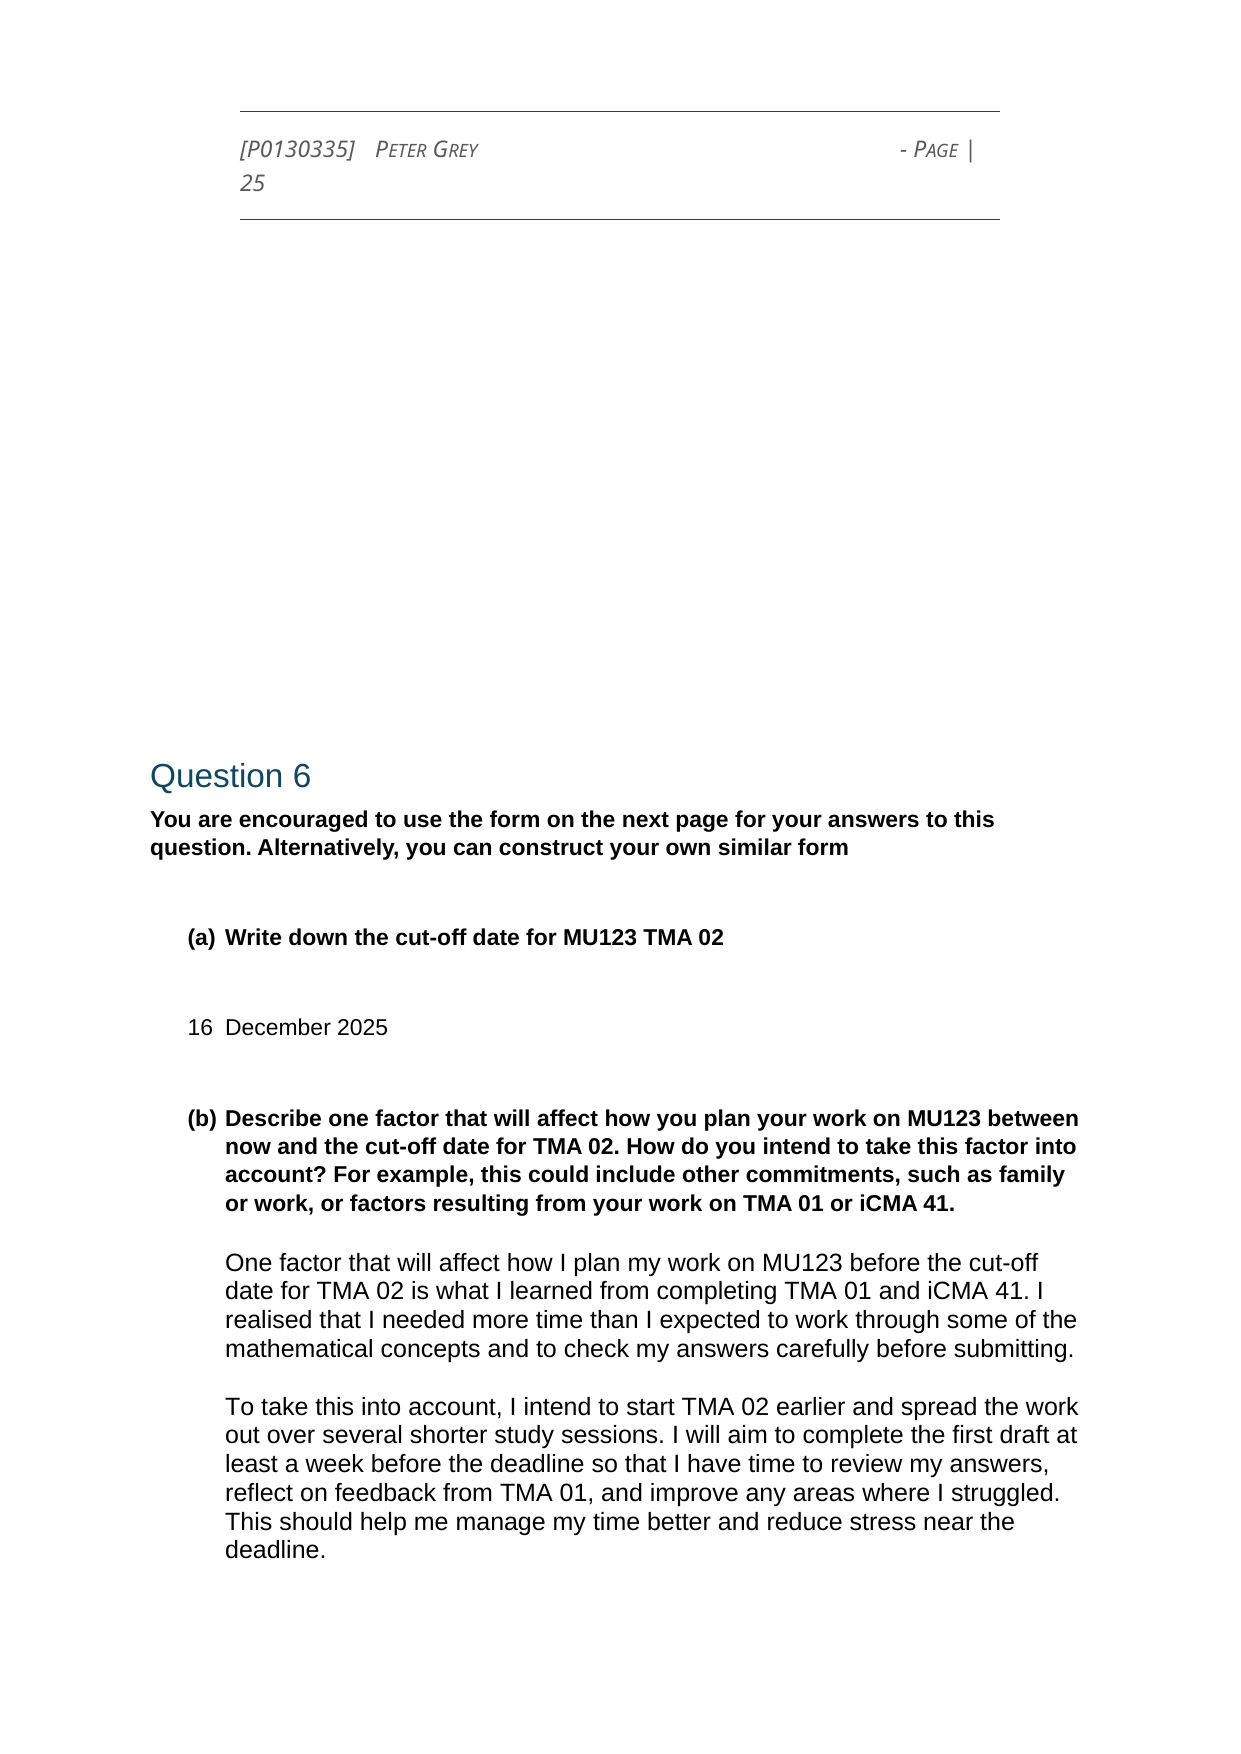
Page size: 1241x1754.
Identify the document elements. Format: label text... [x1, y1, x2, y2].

list December 2025 [187, 1014, 1090, 1041]
text To take this into account, I intend to start TMA 02 earlier and spread the work out over several shorter study sessions. I will aim to complete the first draft at least a week before the deadline so that I have time to review my answers, reflect on feedback from TMA 01, and improve any areas where I struggled. This should help me manage my time better and reduce stress near the deadline. [225, 1392, 1090, 1564]
text One factor that will affect how I plan my work on MU123 before the cut-off date for TMA 02 is what I learned from completing TMA 01 and iCMA 41. I realised that I needed more time than I expected to work through some of the mathematical concepts and to check my answers carefully before submitting. [225, 1247, 1090, 1362]
list Write down the cut-off date for MU123 TMA 02 [187, 924, 1090, 951]
list Describe one factor that will affect how you plan your work on MU123 between now and the cut-off date for TMA 02. How do you intend to take this factor into account? For example, this could include other commitments, such as family or work, or factors resulting from your work on TMA 01 or iCMA 41. [187, 1104, 1090, 1216]
text You are encouraged to use the form on the next page for your answers to this question. Alternatively, you can construct your own similar form [150, 806, 1090, 860]
subtitle Question 6 [150, 756, 1090, 794]
